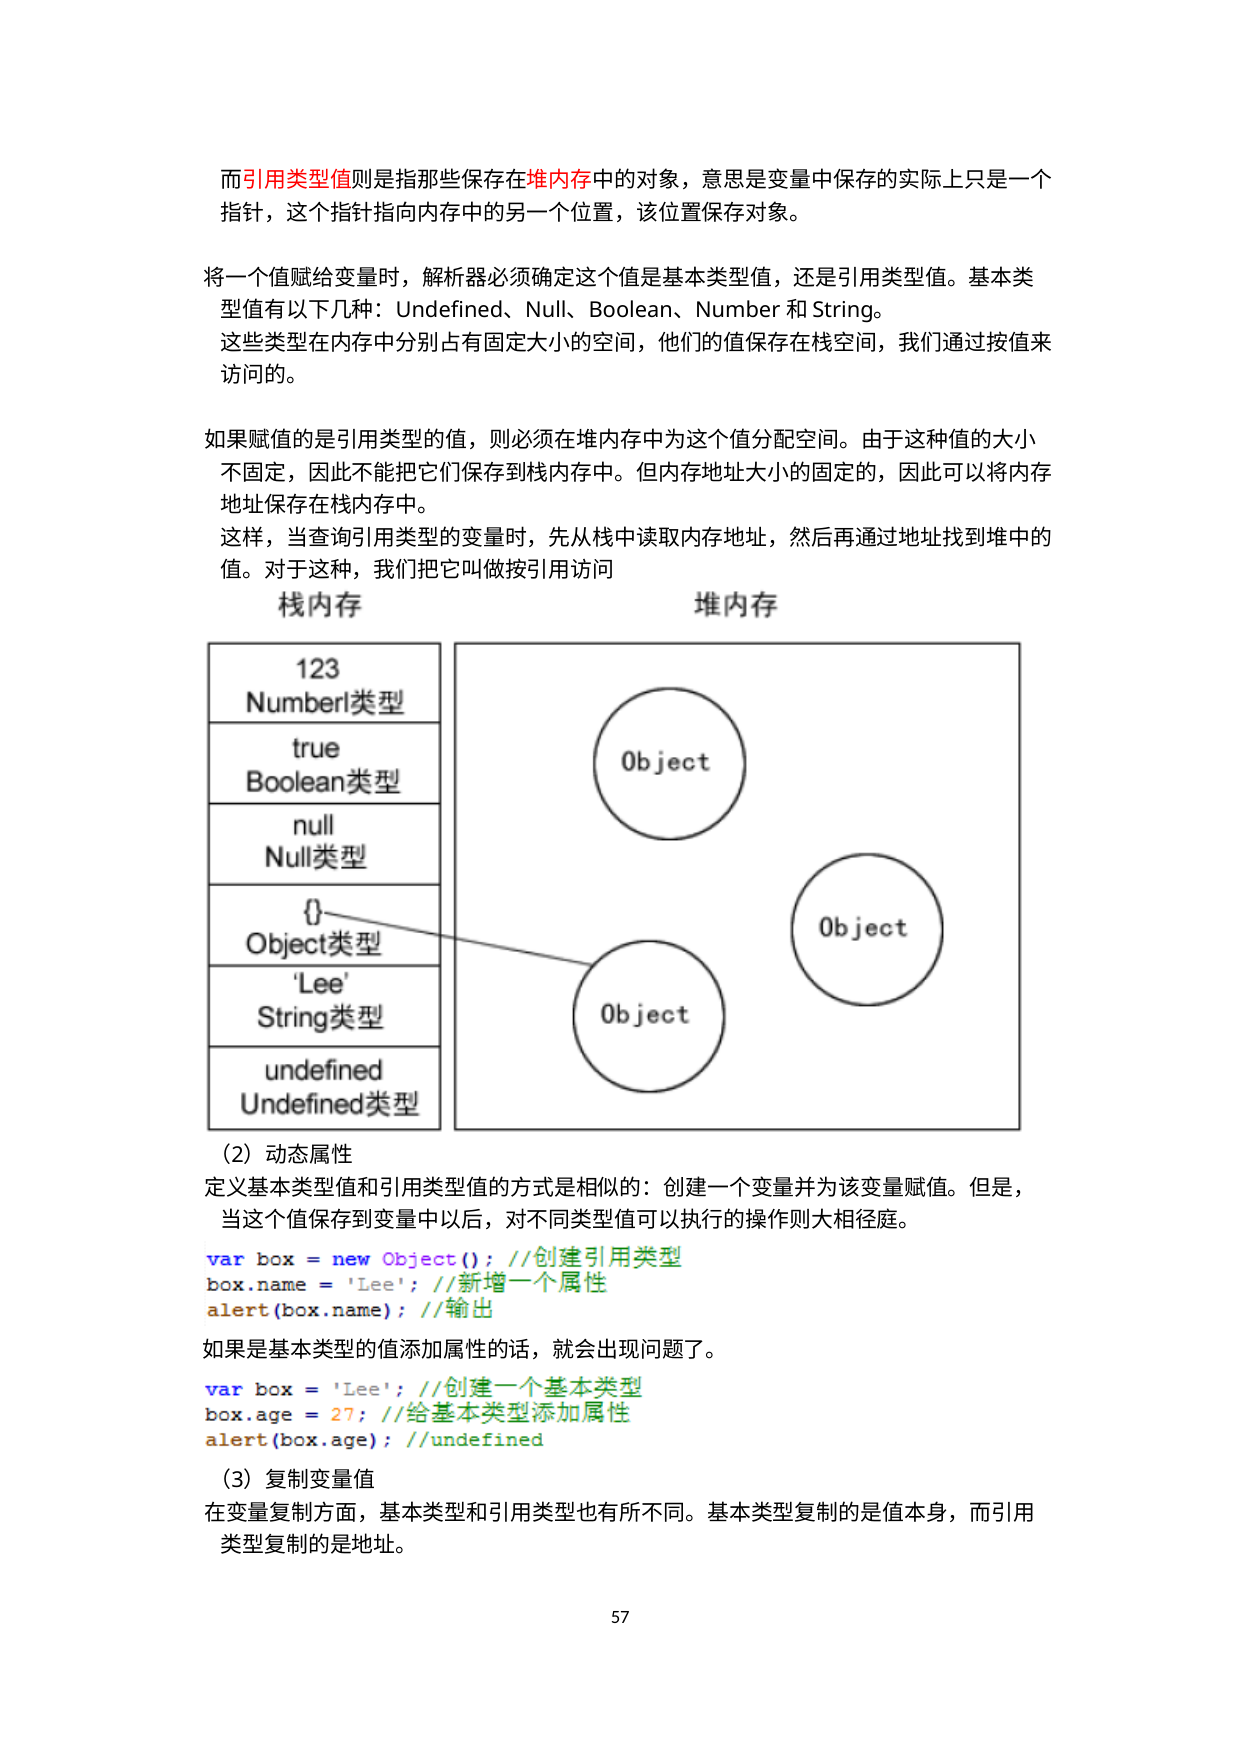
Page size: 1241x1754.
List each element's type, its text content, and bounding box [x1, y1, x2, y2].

text 如果是基本类型的值添加属性的话，就会出现问题了。 [187, 1332, 1053, 1364]
text 当这个值保存到变量中以后，对不同类型值可以执行的操作则大相径庭。 [187, 1202, 1053, 1234]
text 不固定，因此不能把它们保存到栈内存中。但内存地址大小的固定的，因此可以将内存 [187, 454, 1053, 487]
picture [204, 1372, 664, 1454]
text 指针，这个指针指向内存中的另一个位置，该位置保存对象。 [187, 194, 1053, 227]
text 如果赋值的是引用类型的值，则必须在堆内存中为这个值分配空间。由于这种值的大小 [187, 422, 1053, 454]
picture [204, 1241, 705, 1326]
text 类型复制的是地址。 [187, 1527, 1053, 1559]
text 值。对于这种，我们把它叫做按引用访问 [187, 552, 1053, 584]
text （3）复制变量值 [187, 1462, 1053, 1494]
picture [204, 587, 1025, 1135]
text 访问的。 [187, 357, 1053, 389]
text 地址保存在栈内存中。 [187, 487, 1053, 519]
text 将一个值赋给变量时，解析器必须确定这个值是基本类型值，还是引用类型值。基本类 [187, 259, 1053, 292]
text 这样，当查询引用类型的变量时，先从栈中读取内存地址，然后再通过地址找到堆中的 [187, 519, 1053, 552]
text 在变量复制方面，基本类型和引用类型也有所不同。基本类型复制的是值本身，而引用 [187, 1494, 1053, 1527]
text 而引用类型值则是指那些保存在堆内存中的对象，意思是变量中保存的实际上只是一个 [187, 162, 1053, 194]
text 这些类型在内存中分别占有固定大小的空间，他们的值保存在栈空间，我们通过按值来 [187, 324, 1053, 357]
text （2）动态属性 [187, 1137, 1053, 1169]
text 定义基本类型值和引用类型值的方式是相似的：创建一个变量并为该变量赋值。但是， [187, 1169, 1053, 1202]
text 型值有以下几种：Undefined、Null、Boolean、Number 和String。 [187, 292, 1053, 324]
